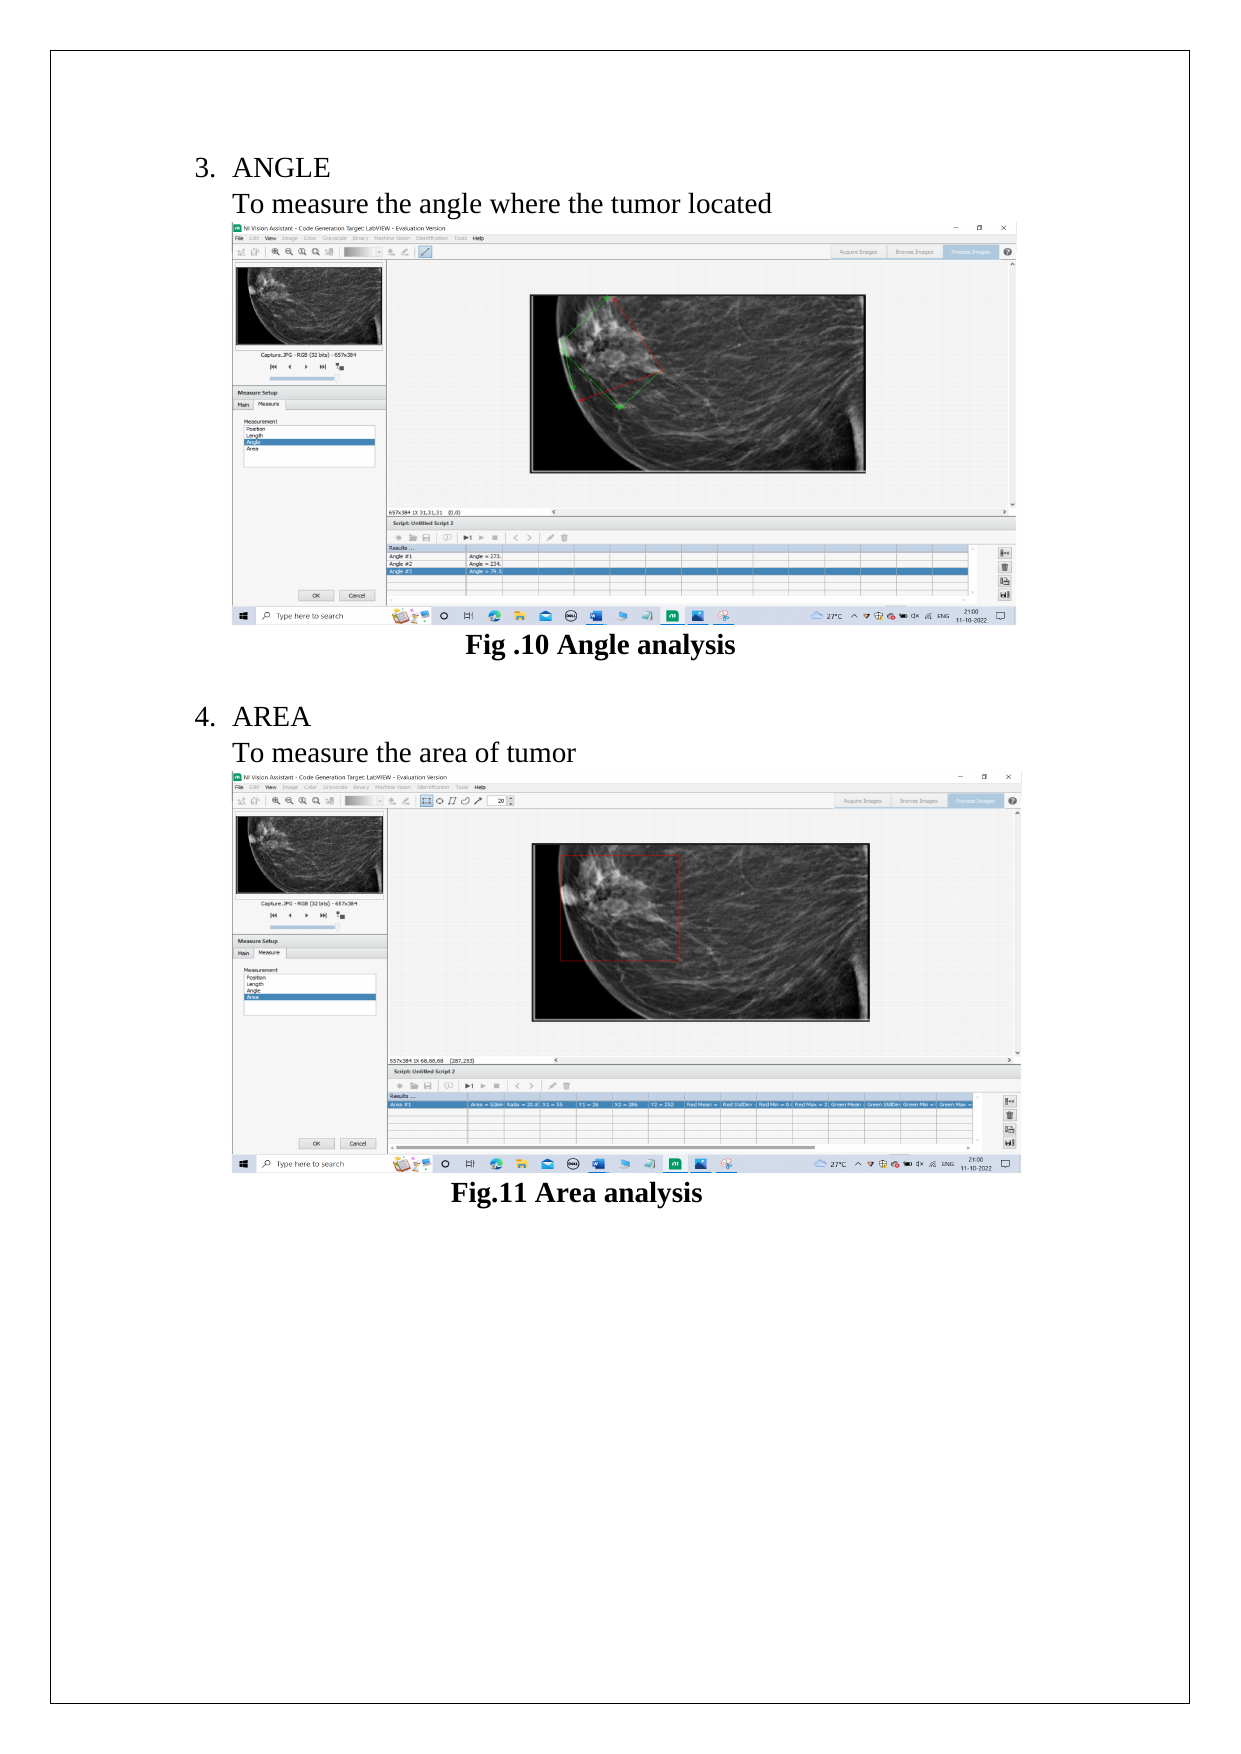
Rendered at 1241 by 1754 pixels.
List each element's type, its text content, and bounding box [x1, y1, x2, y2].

list ANGLE [194, 150, 1090, 183]
picture [231, 771, 1022, 1173]
list Fig.11 Area analysis [232, 1175, 1090, 1208]
picture [231, 222, 1017, 625]
list Fig .10 Angle analysis [232, 627, 1090, 661]
list To measure the angle where the tumor located [232, 186, 1090, 220]
list AREA [194, 699, 1090, 733]
list To measure the area of tumor [232, 735, 1090, 769]
